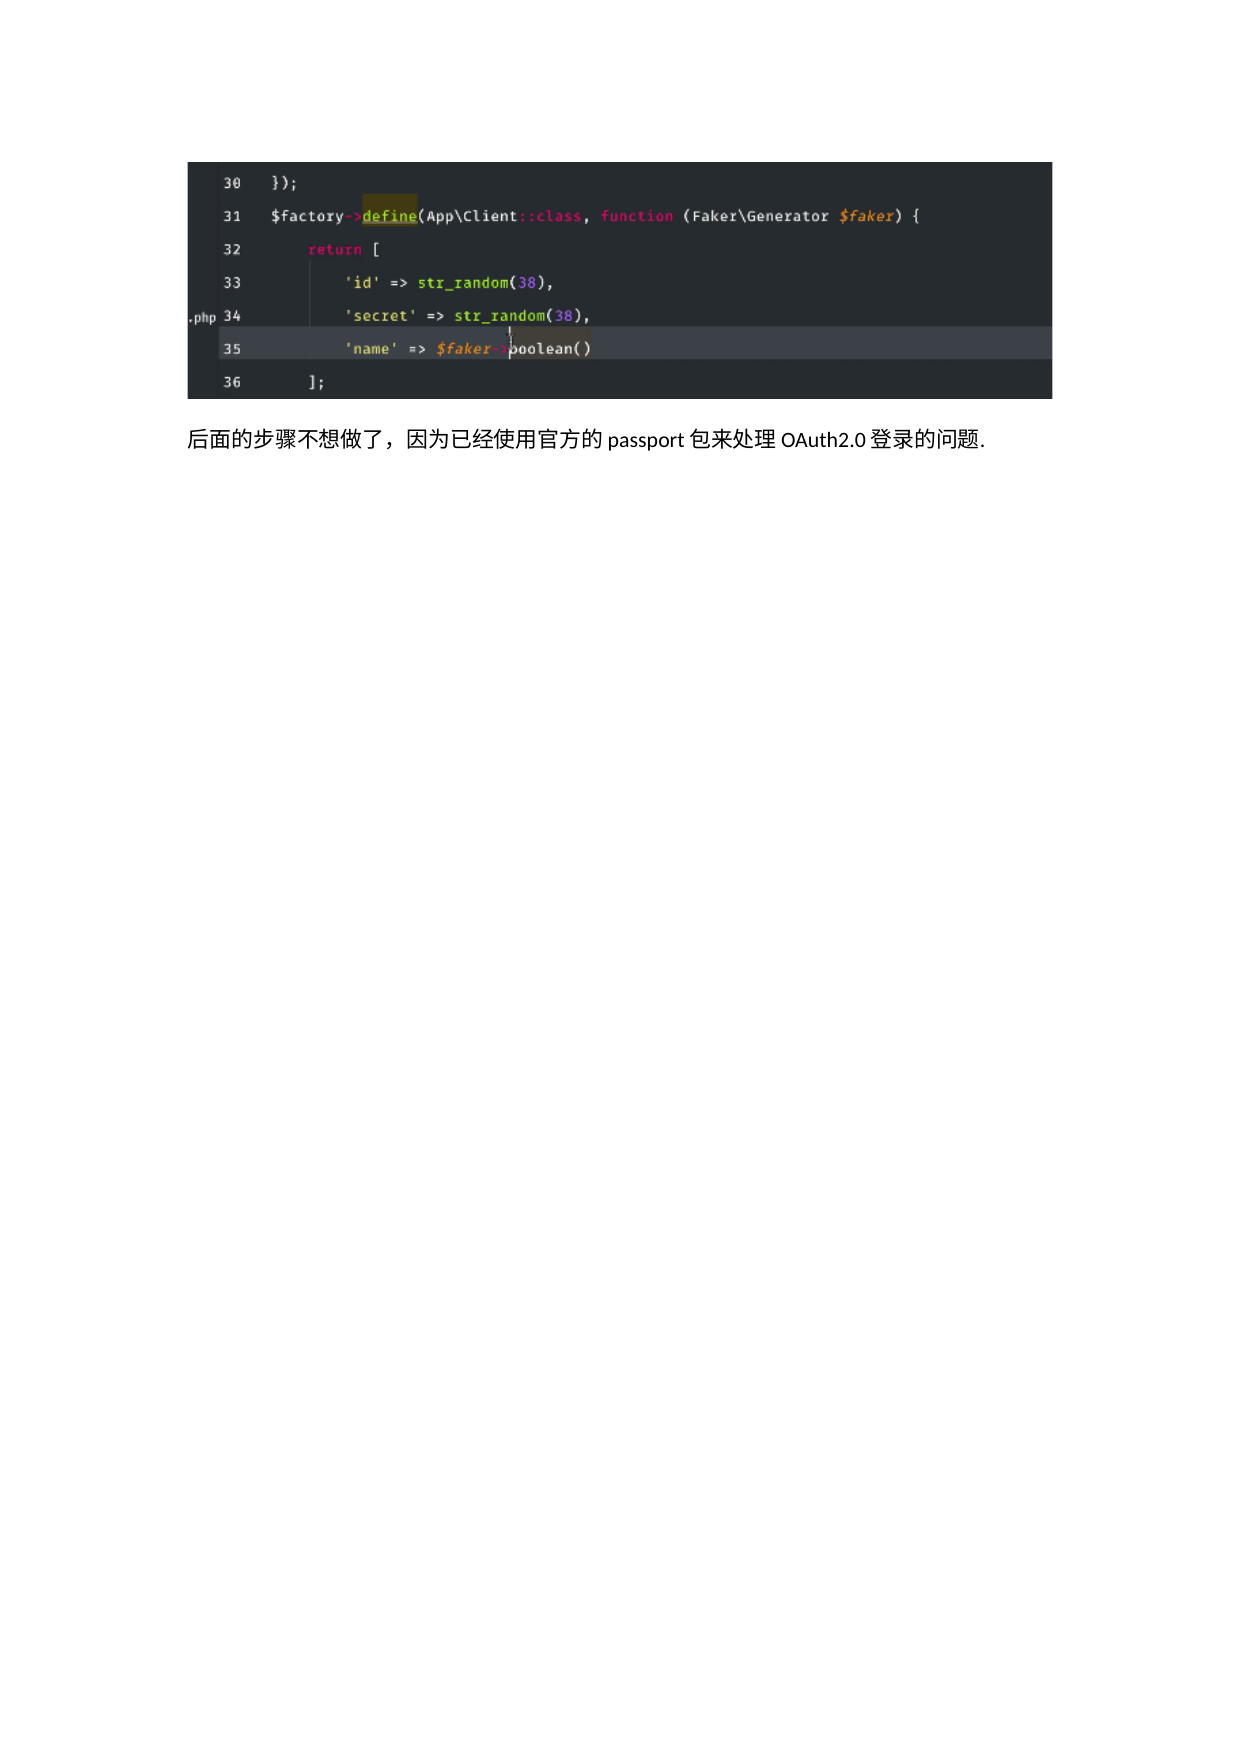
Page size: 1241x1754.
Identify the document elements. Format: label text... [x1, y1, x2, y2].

picture [187, 162, 1053, 399]
text 后面的步骤不想做了，因为已经使用官方的passport包来处理OAuth2.0登录的问题. [187, 422, 1053, 454]
